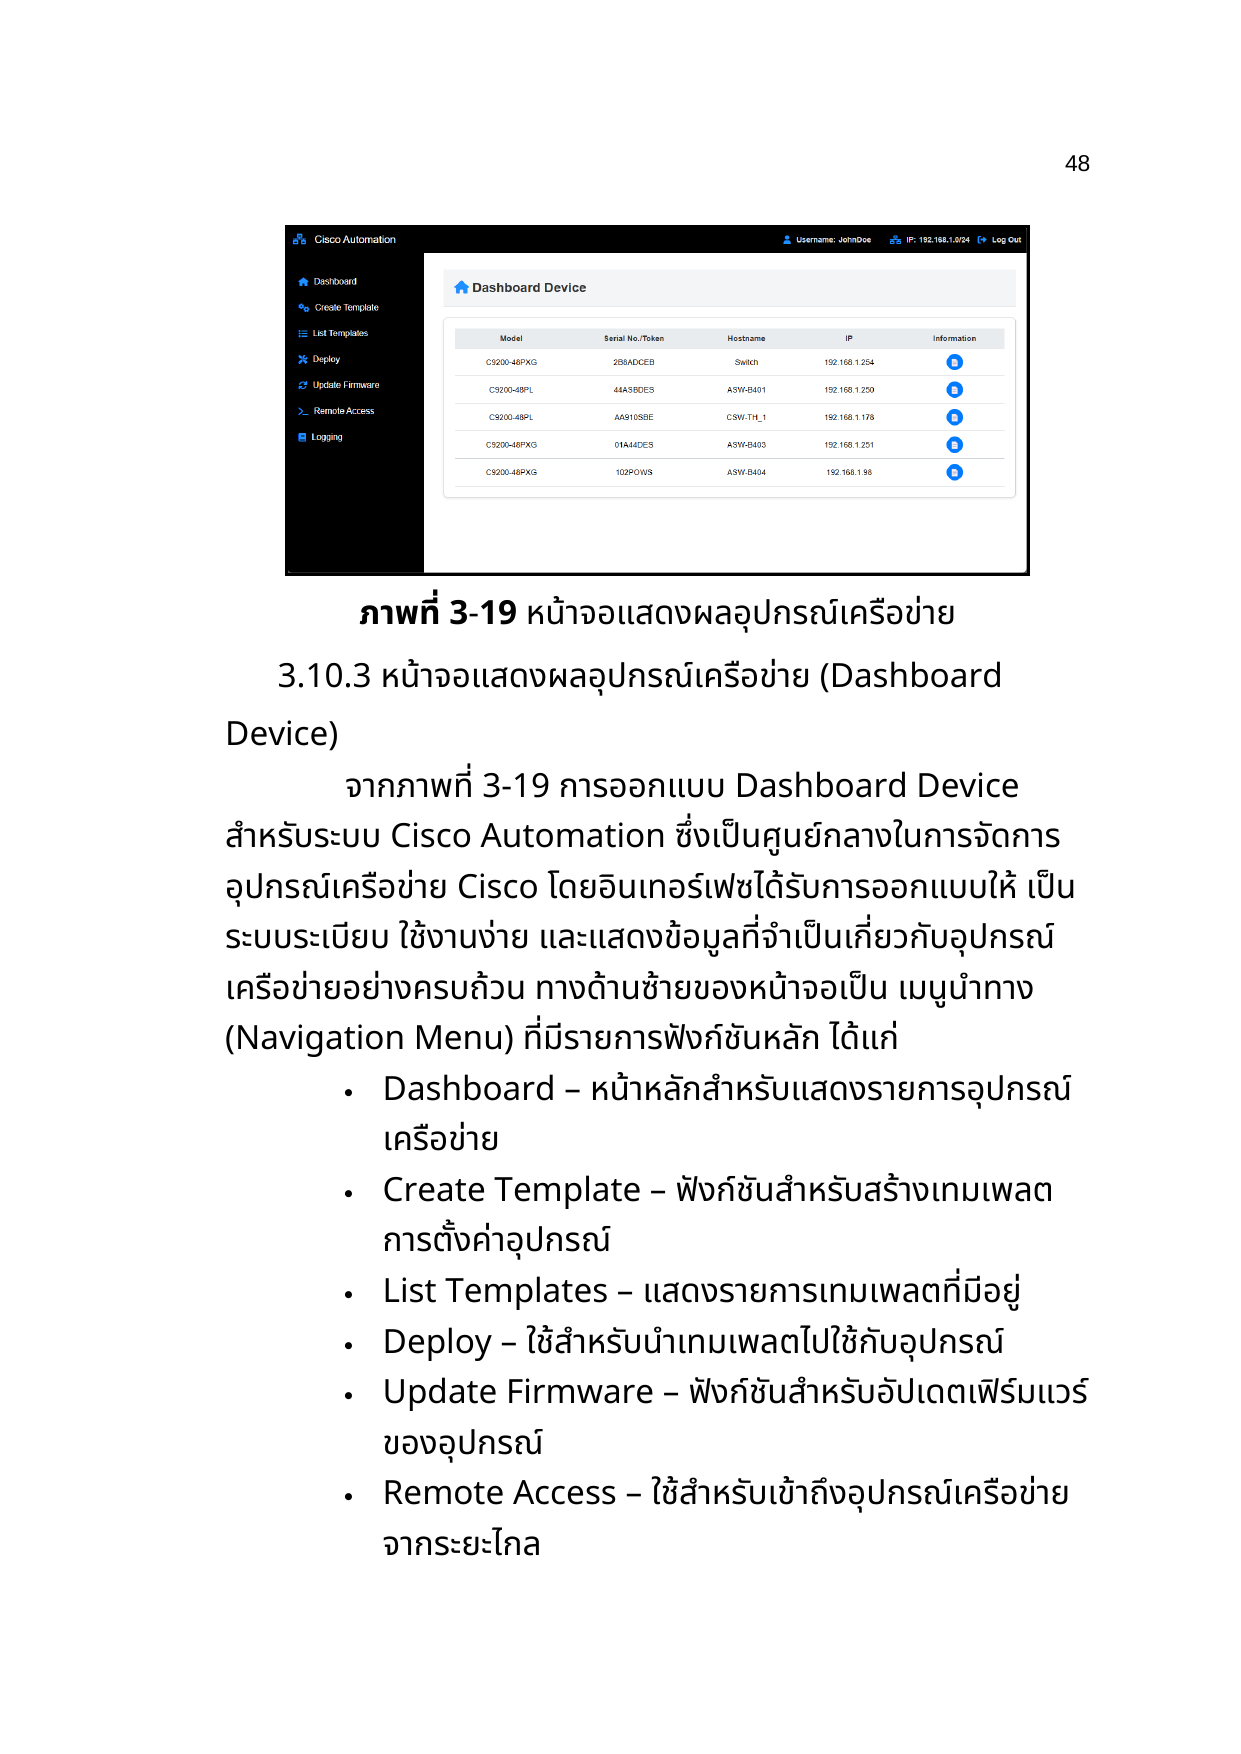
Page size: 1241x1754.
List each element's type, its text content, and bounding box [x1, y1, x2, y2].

text จากภาพที่ 3-19 การออกแบบ Dashboard Device สำหรับระบบ Cisco Automation ซึ่งเป็นศูนย์กลางในการจัดการอุปกรณ์เครือข่าย Cisco โดยอินเทอร์เฟซได้รับการออกแบบให้ เป็นระบบระเบียบ ใช้งานง่าย และแสดงข้อมูลที่จำเป็นเกี่ยวกับอุปกรณ์เครือข่ายอย่างครบถ้วน ทางด้านซ้ายของหน้าจอเป็น เมนูนำทาง (Navigation Menu) ที่มีรายการฟังก์ชันหลัก ได้แก่ [225, 761, 1090, 1065]
list Update Firmware – ฟังก์ชันสำหรับอัปเดตเฟิร์มแวร์ของอุปกรณ์ [345, 1368, 1090, 1469]
list Deploy – ใช้สำหรับนำเทมเพลตไปใช้กับอุปกรณ์ [345, 1317, 1090, 1368]
subtitle หน้าจอแสดงผลอุปกรณ์เครือข่าย (Dashboard Device) [225, 652, 1090, 755]
list Dashboard – หน้าหลักสำหรับแสดงรายการอุปกรณ์เครือข่าย [345, 1065, 1090, 1166]
list List Templates – แสดงรายการเทมเพลตที่มีอยู่ [345, 1267, 1090, 1317]
text ภาพที่ 3-19 หน้าจอแสดงผลอุปกรณ์เครือข่าย [225, 589, 1090, 639]
picture [288, 228, 1027, 573]
list Create Template – ฟังก์ชันสำหรับสร้างเทมเพลตการตั้งค่าอุปกรณ์ [345, 1166, 1090, 1267]
list Remote Access – ใช้สำหรับเข้าถึงอุปกรณ์เครือข่ายจากระยะไกล [345, 1469, 1090, 1570]
